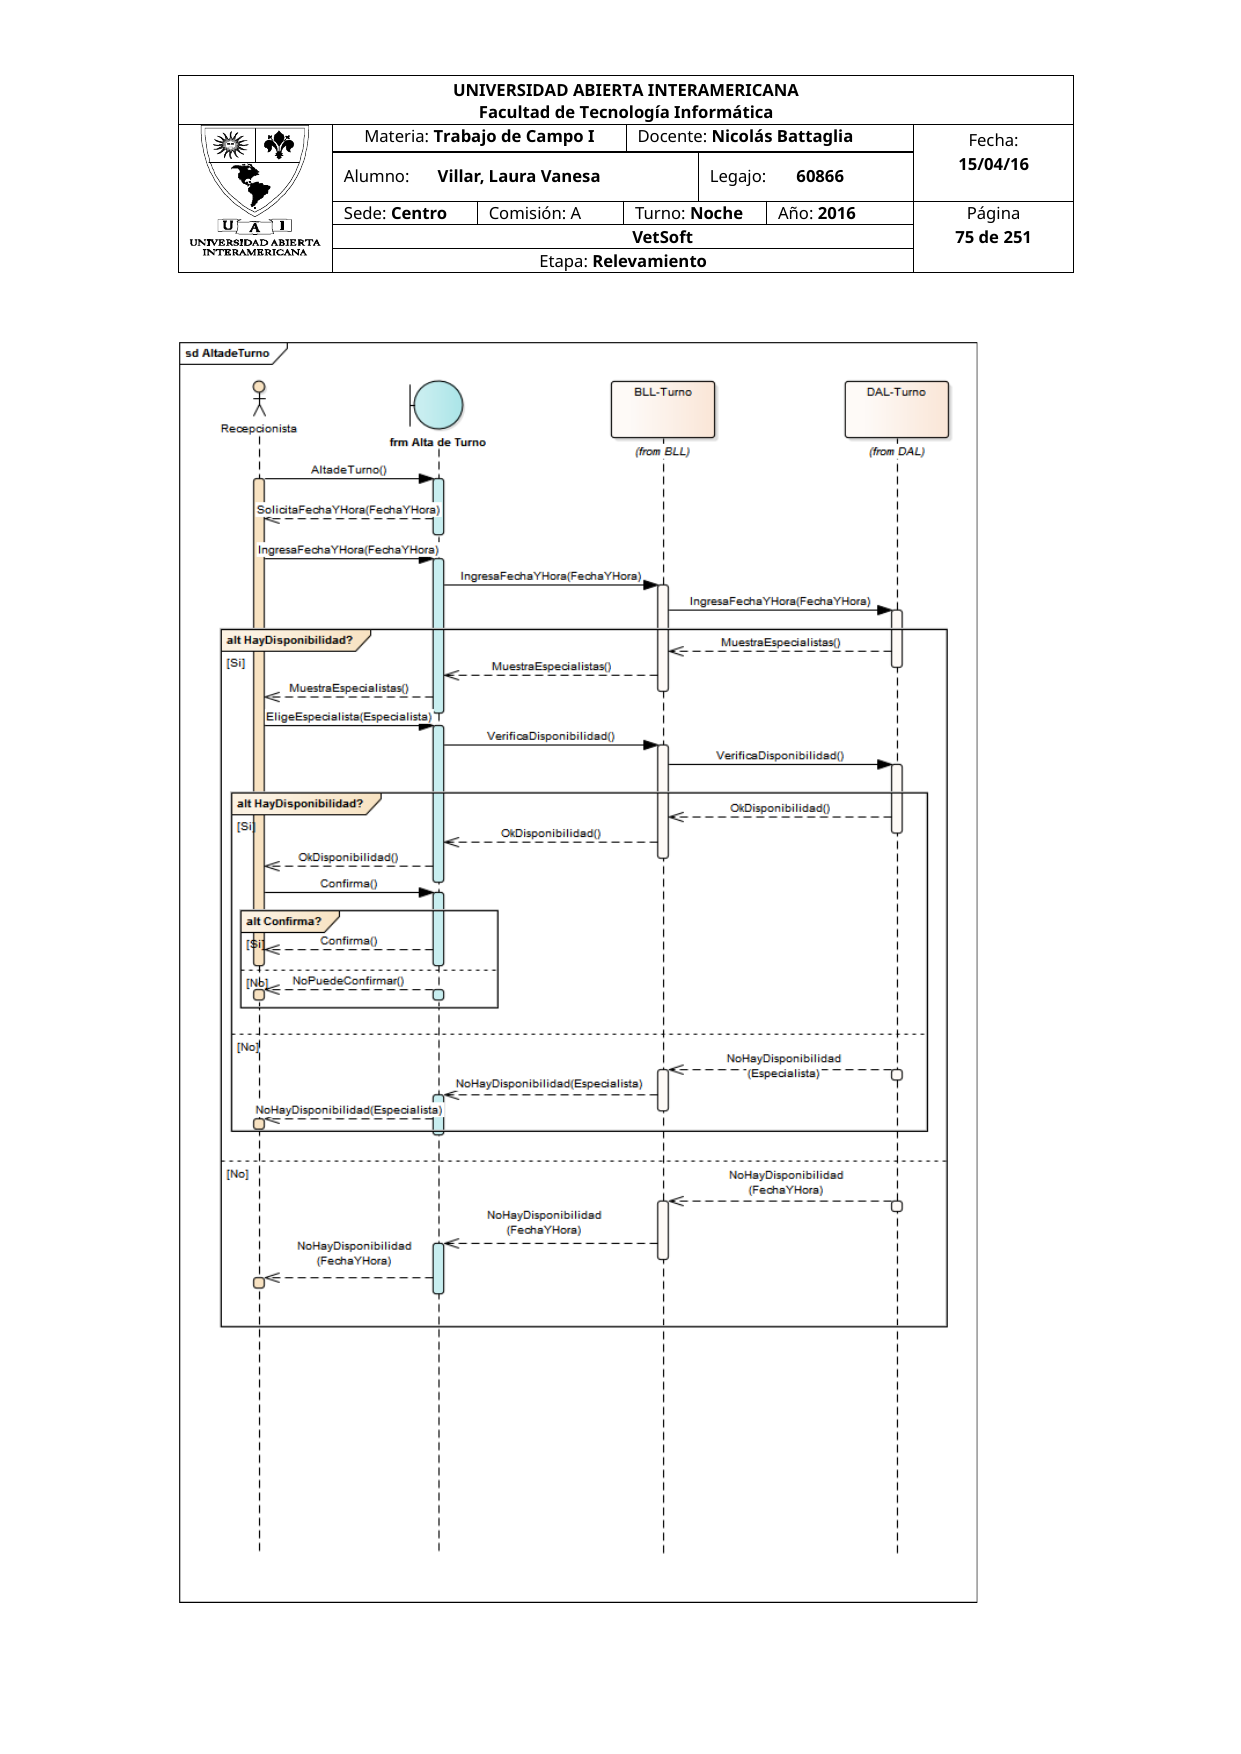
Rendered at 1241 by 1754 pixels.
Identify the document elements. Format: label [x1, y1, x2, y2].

picture [178, 341, 978, 1603]
